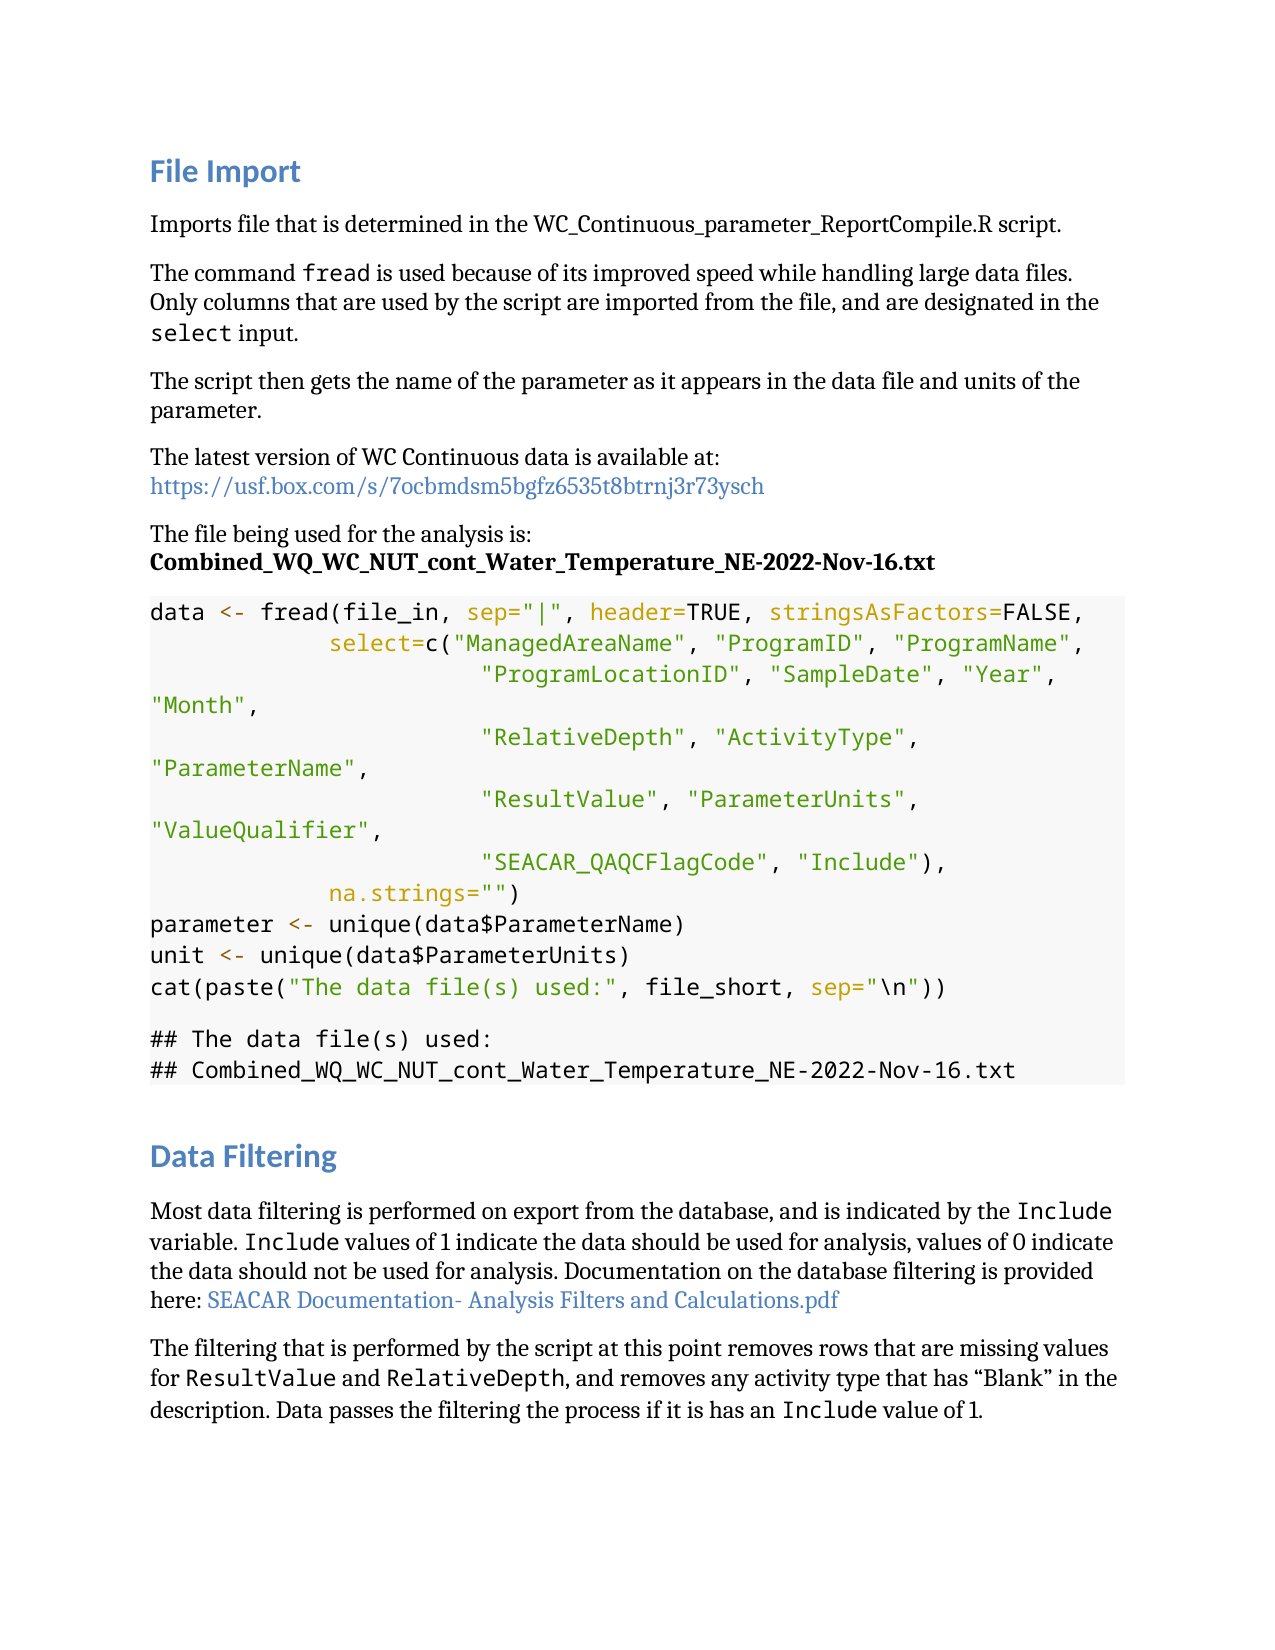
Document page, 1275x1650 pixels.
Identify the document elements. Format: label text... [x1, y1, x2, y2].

subtitle File Import [150, 150, 1125, 191]
text The script then gets the name of the parameter as it appears in the data file and units of the parameter. [150, 367, 1125, 424]
subtitle Data Filtering [150, 1135, 1125, 1176]
text Imports file that is determined in the WC_Continuous_parameter_ReportCompile.R script. [150, 209, 1125, 238]
text The filtering that is performed by the script at this point removes rows that are missing values for ResultValue and RelativeDepth, and removes any activity type that has “Blank” in the description. Data passes the filtering the process if it is has an Include value of 1. [150, 1333, 1125, 1425]
text The command fread is used because of its improved speed while handling large data files. Only columns that are used by the script are imported from the file, and are designated in the select input. [150, 257, 1125, 348]
text ## The data file(s) used: ## Combined_WQ_WC_NUT_cont_Water_Temperature_NE-2022-Nov-16.txt [150, 1023, 1125, 1085]
text The latest version of WC Continuous data is available at: https://usf.box.com/s/7ocbmdsm5bgfz6535t8btrnj3r73ysch [150, 443, 1125, 501]
text data <- fread(file_in, sep="|", header=TRUE, stringsAsFactors=FALSE, select=c("ManagedAreaName", "ProgramID", "ProgramName", "ProgramLocationID", "SampleDate", "Year", "Month", "RelativeDepth", "ActivityType", "ParameterName", "ResultValue", "ParameterUnits", "ValueQualifier", "SEACAR_QAQCFlagCode", "Include"), na.strings="") parameter <- unique(data$ParameterName) unit <- unique(data$ParameterUnits) cat(paste("The data file(s) used:", file_short, sep="\n")) [150, 596, 1125, 1002]
text The file being used for the analysis is: Combined_WQ_WC_NUT_cont_Water_Temperature_NE-2022-Nov-16.txt [150, 519, 1125, 577]
text Most data filtering is performed on export from the database, and is indicated by the Include variable. Include values of 1 indicate the data should be used for analysis, values of 0 indicate the data should not be used for analysis. Documentation on the database filtering is provided here: SEACAR Documentation- Analysis Filters and Calculations.pdf [150, 1195, 1125, 1315]
